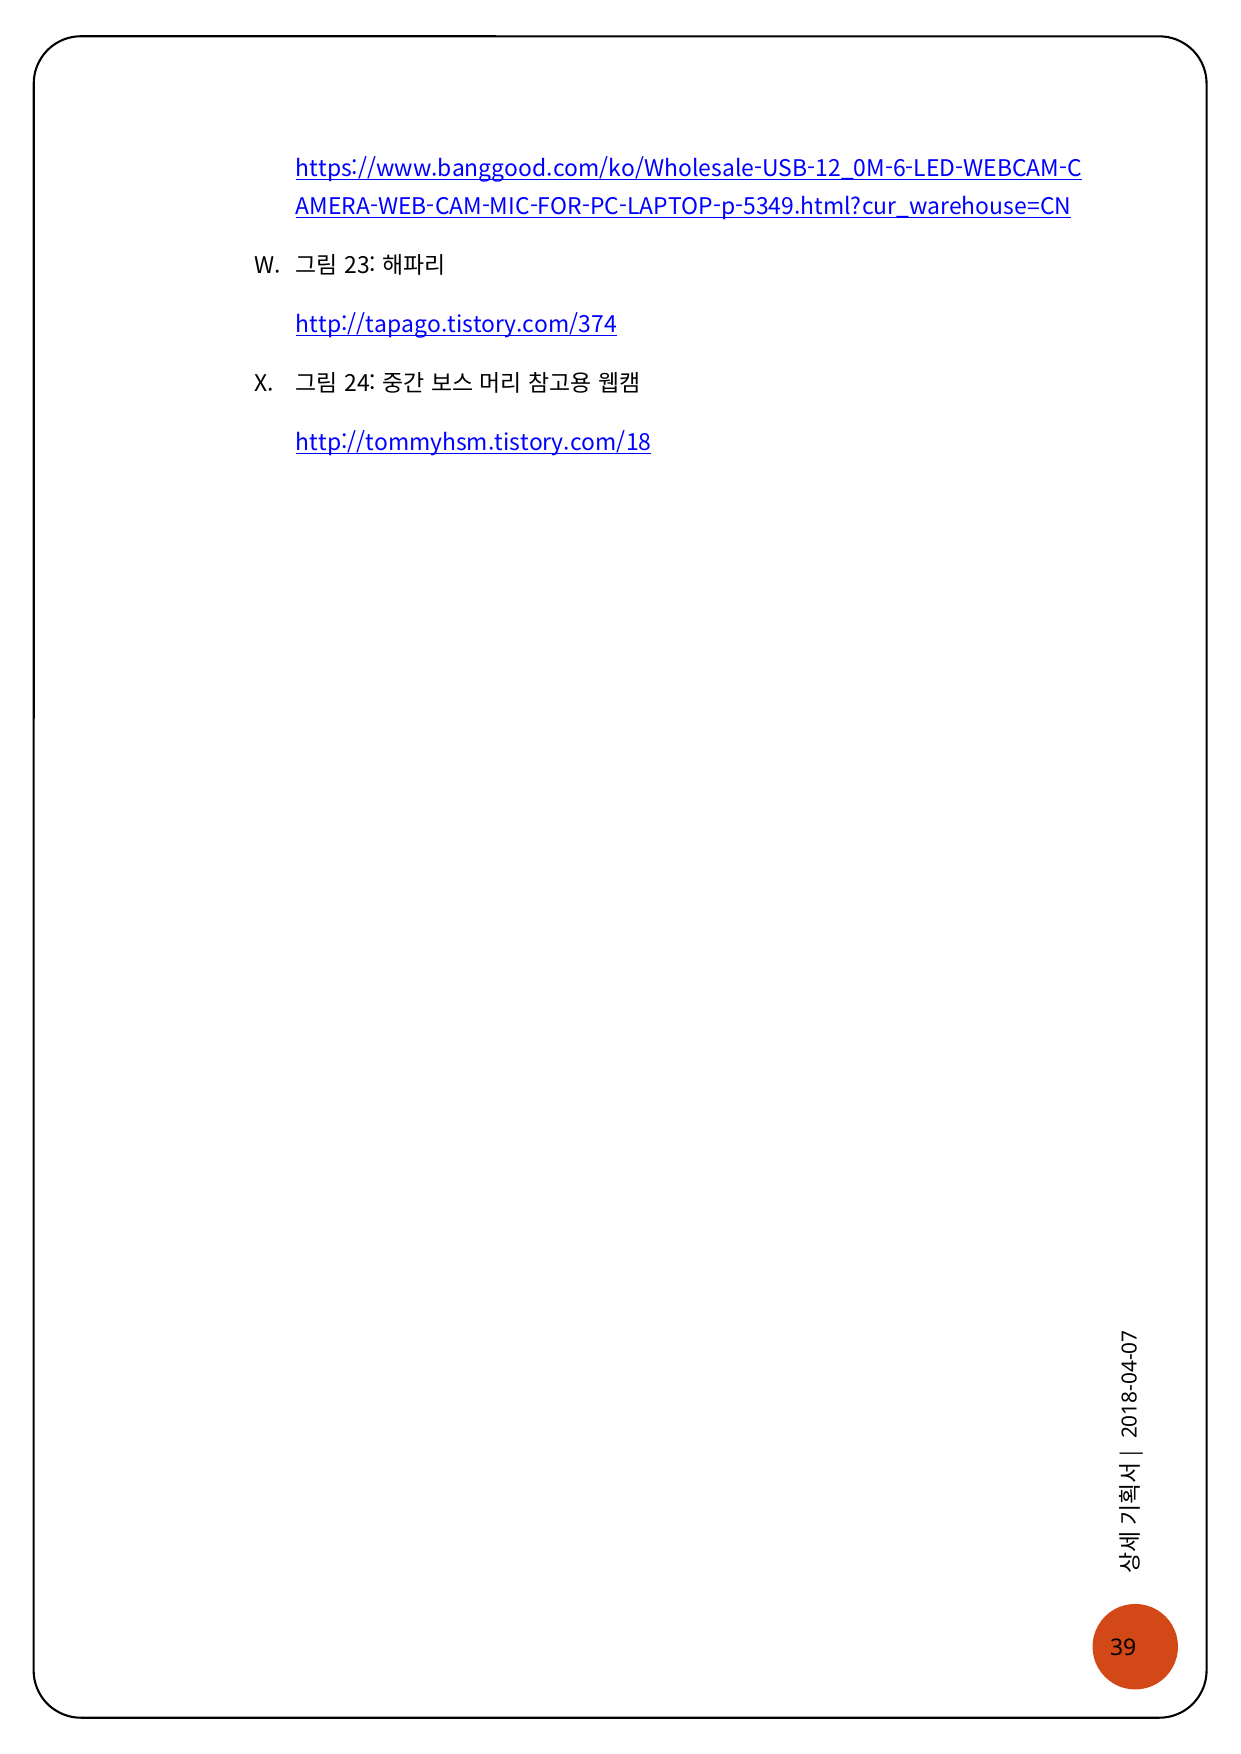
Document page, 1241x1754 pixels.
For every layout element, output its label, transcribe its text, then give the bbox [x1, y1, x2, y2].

list 그림 24: 중간 보스 머리 참고용 웹캠 [254, 365, 1092, 398]
list 그림 23: 해파리 [254, 247, 1092, 280]
list http://tapago.tistory.com/374 [296, 306, 1092, 339]
list http://tommyhsm.tistory.com/18 [296, 424, 1092, 457]
list https://www.banggood.com/ko/Wholesale-USB-12_0M-6-LED-WEBCAM-CAMERA-WEB-CAM-MIC-FOR-PC-LAPTOP-p-5349.html?cur_warehouse=CN [296, 150, 1092, 221]
